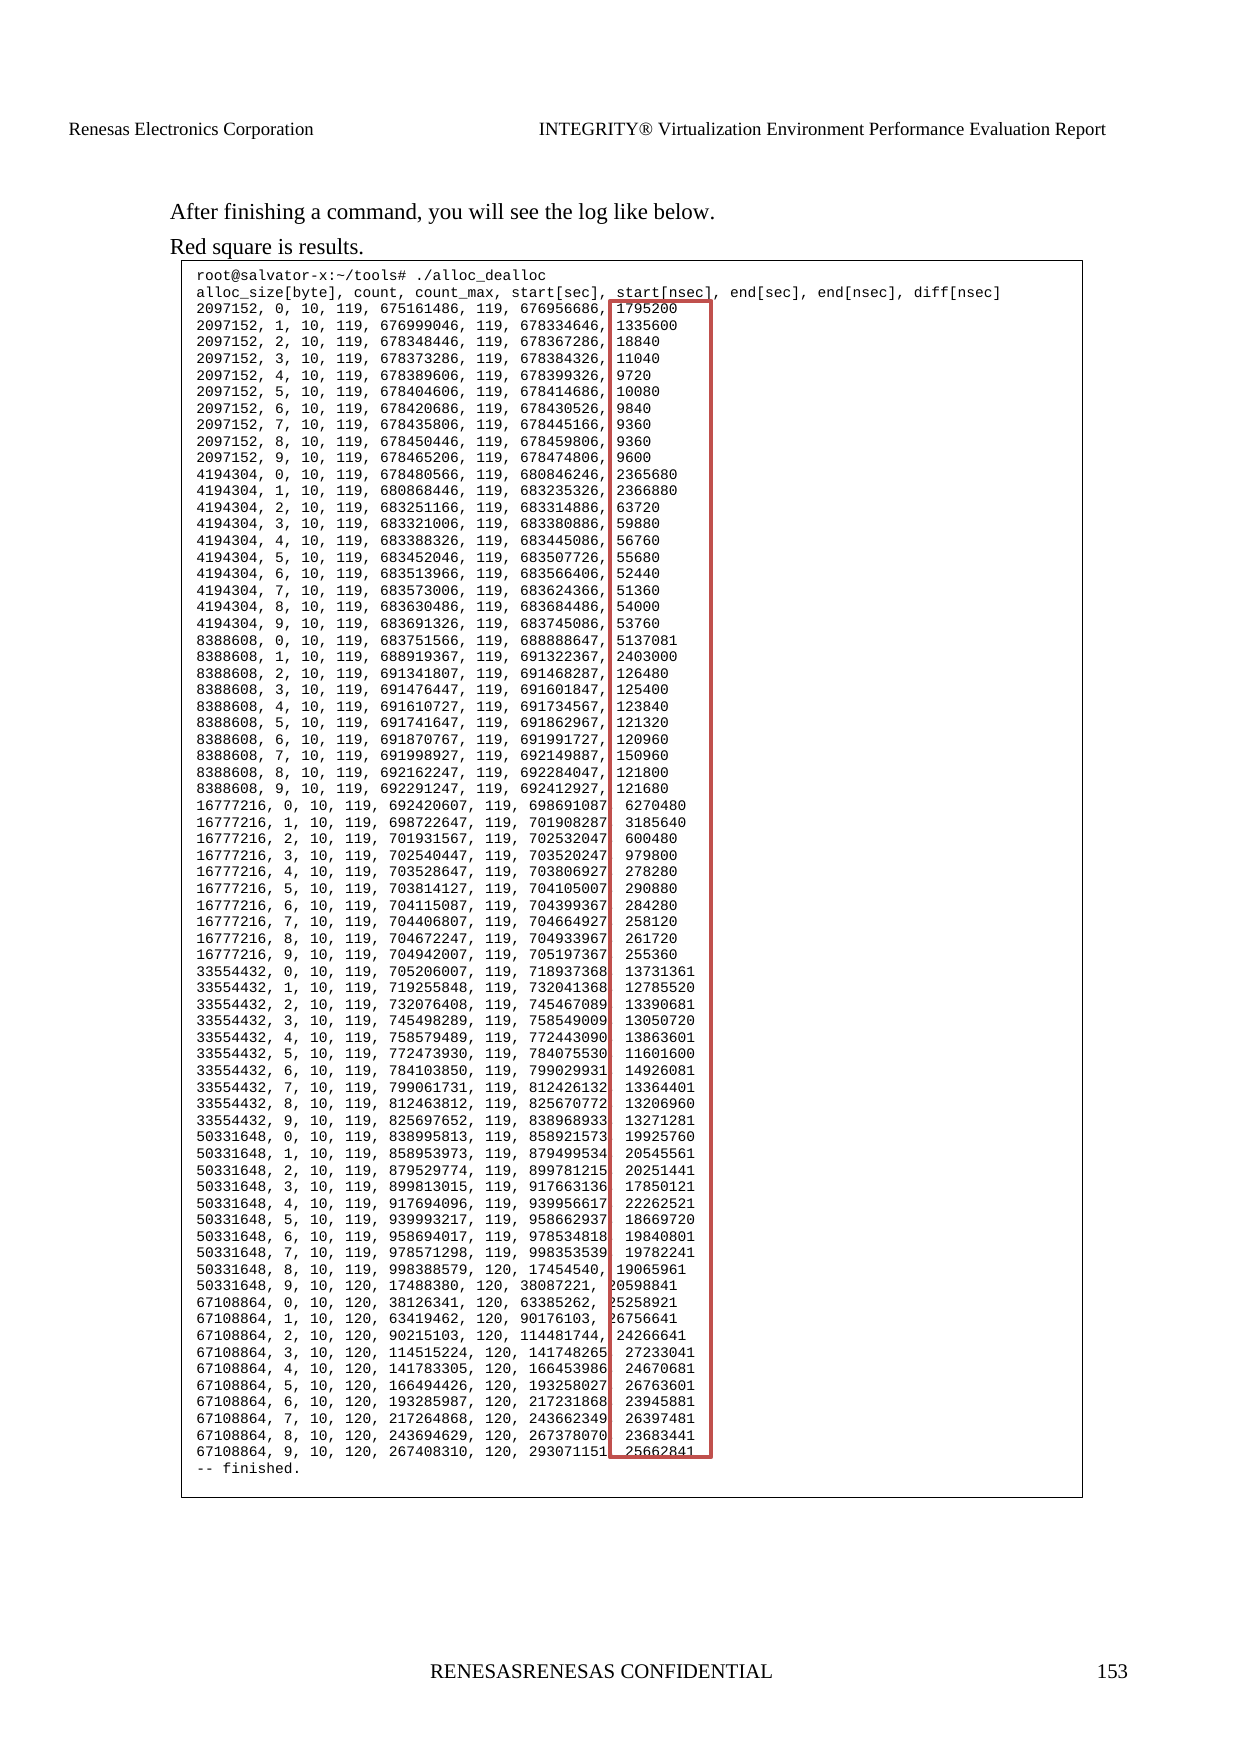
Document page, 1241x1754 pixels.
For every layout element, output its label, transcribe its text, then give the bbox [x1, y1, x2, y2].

text Red square is results. [112, 233, 1128, 259]
text After finishing a command, you will see the log like below. [112, 198, 1128, 225]
